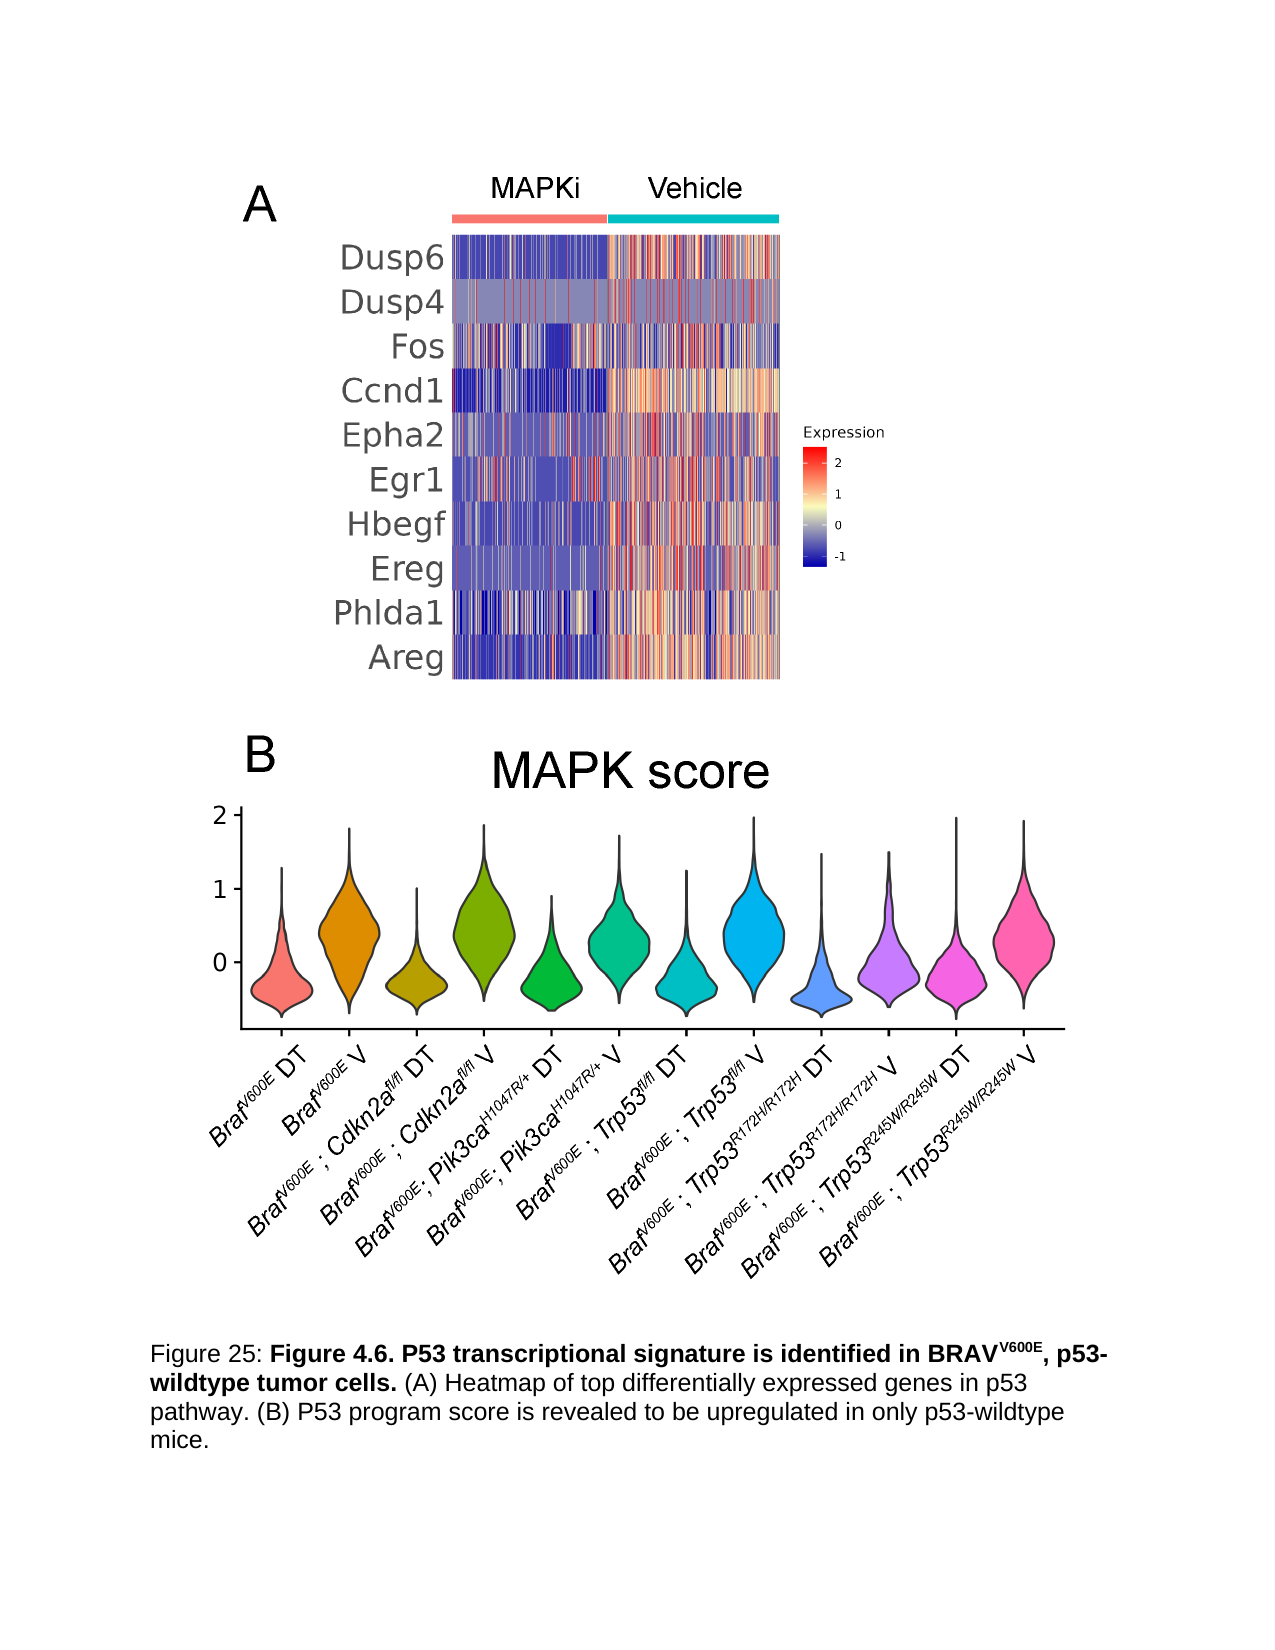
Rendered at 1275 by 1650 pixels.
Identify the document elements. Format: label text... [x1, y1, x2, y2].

text Figure 25: Figure 4.6. P53 transcriptional signature is identified in BRAVV600E, p53-wildtype tumor cells. (A) Heatmap of top differentially expressed genes in p53 pathway. (B) P53 program score is revealed to be upregulated in only p53-wildtype mice. [150, 1339, 1125, 1454]
picture [185, 150, 1090, 1286]
